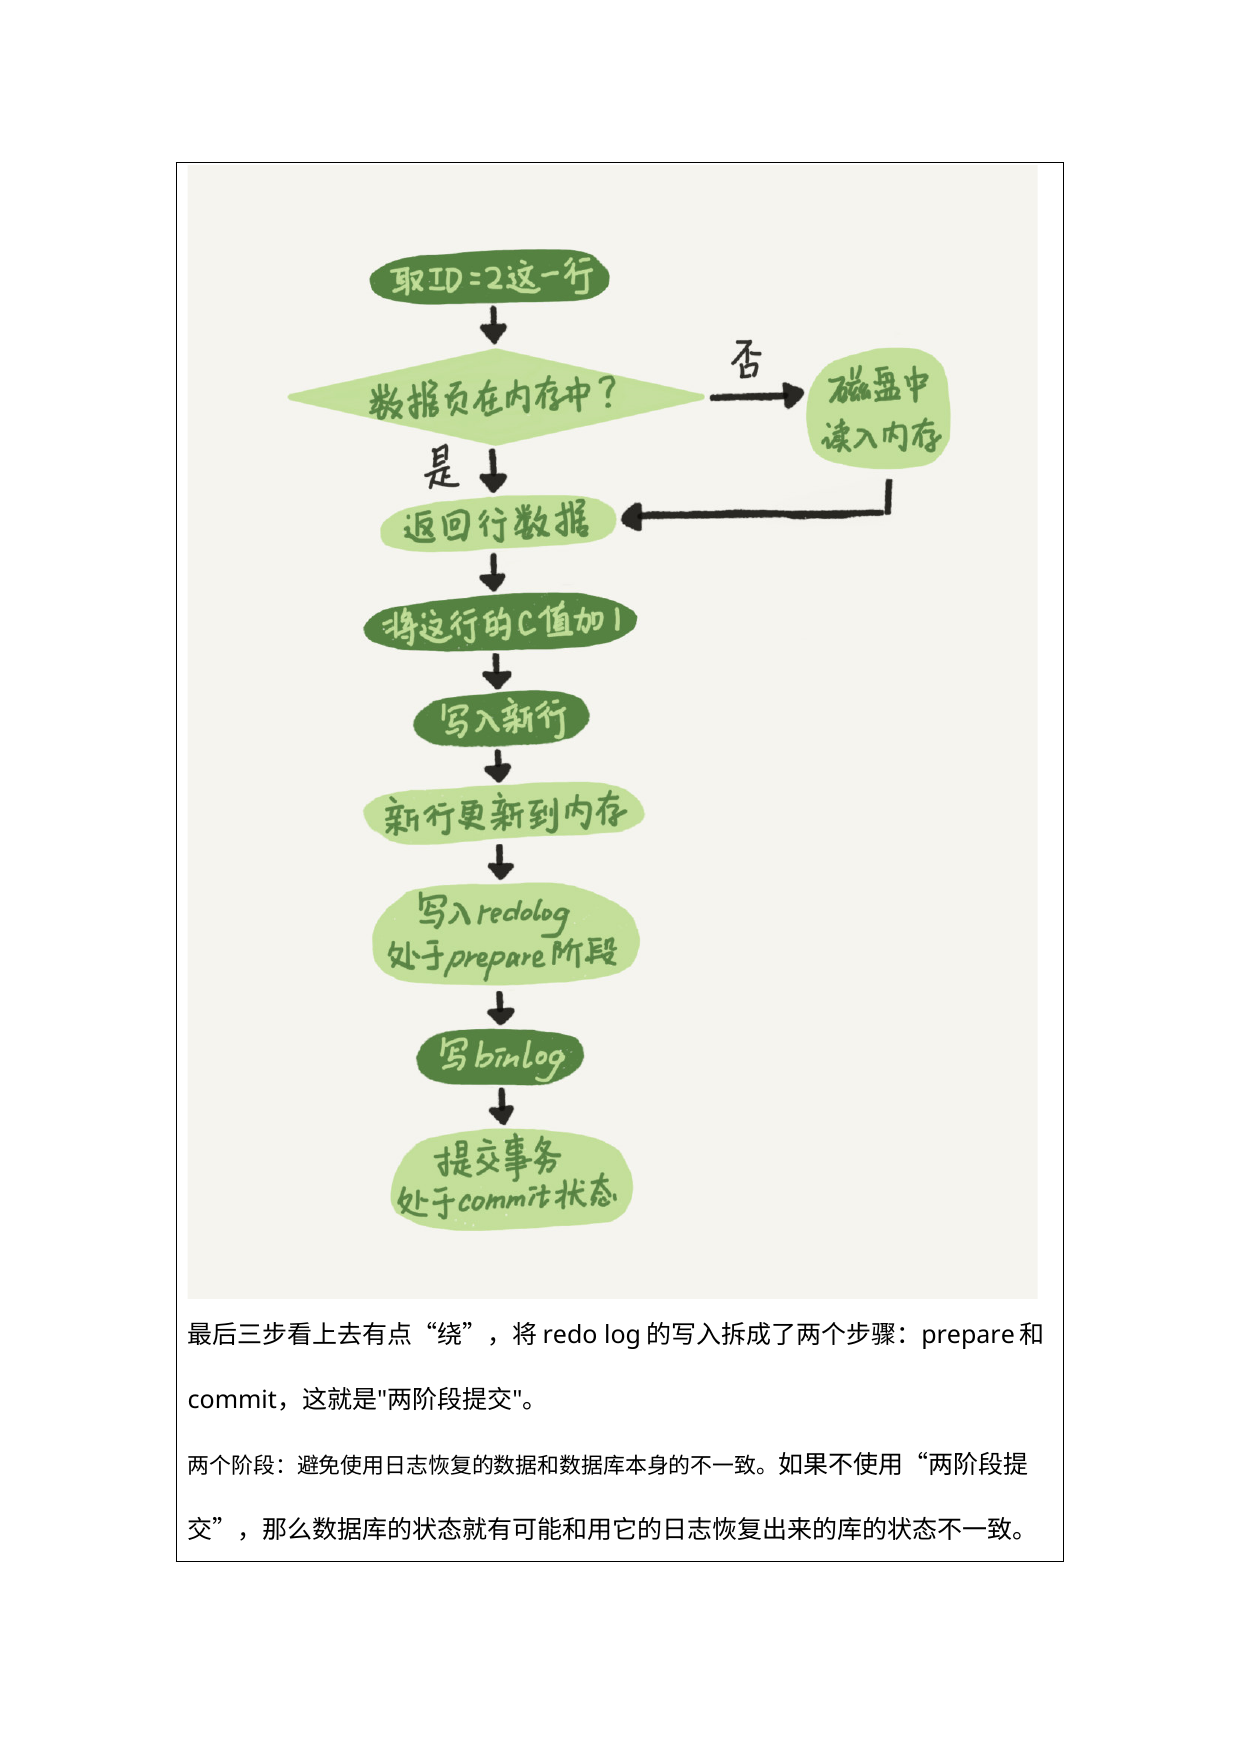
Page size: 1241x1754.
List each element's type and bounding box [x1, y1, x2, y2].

picture [187, 165, 1038, 1299]
table_header [177, 163, 1063, 1561]
